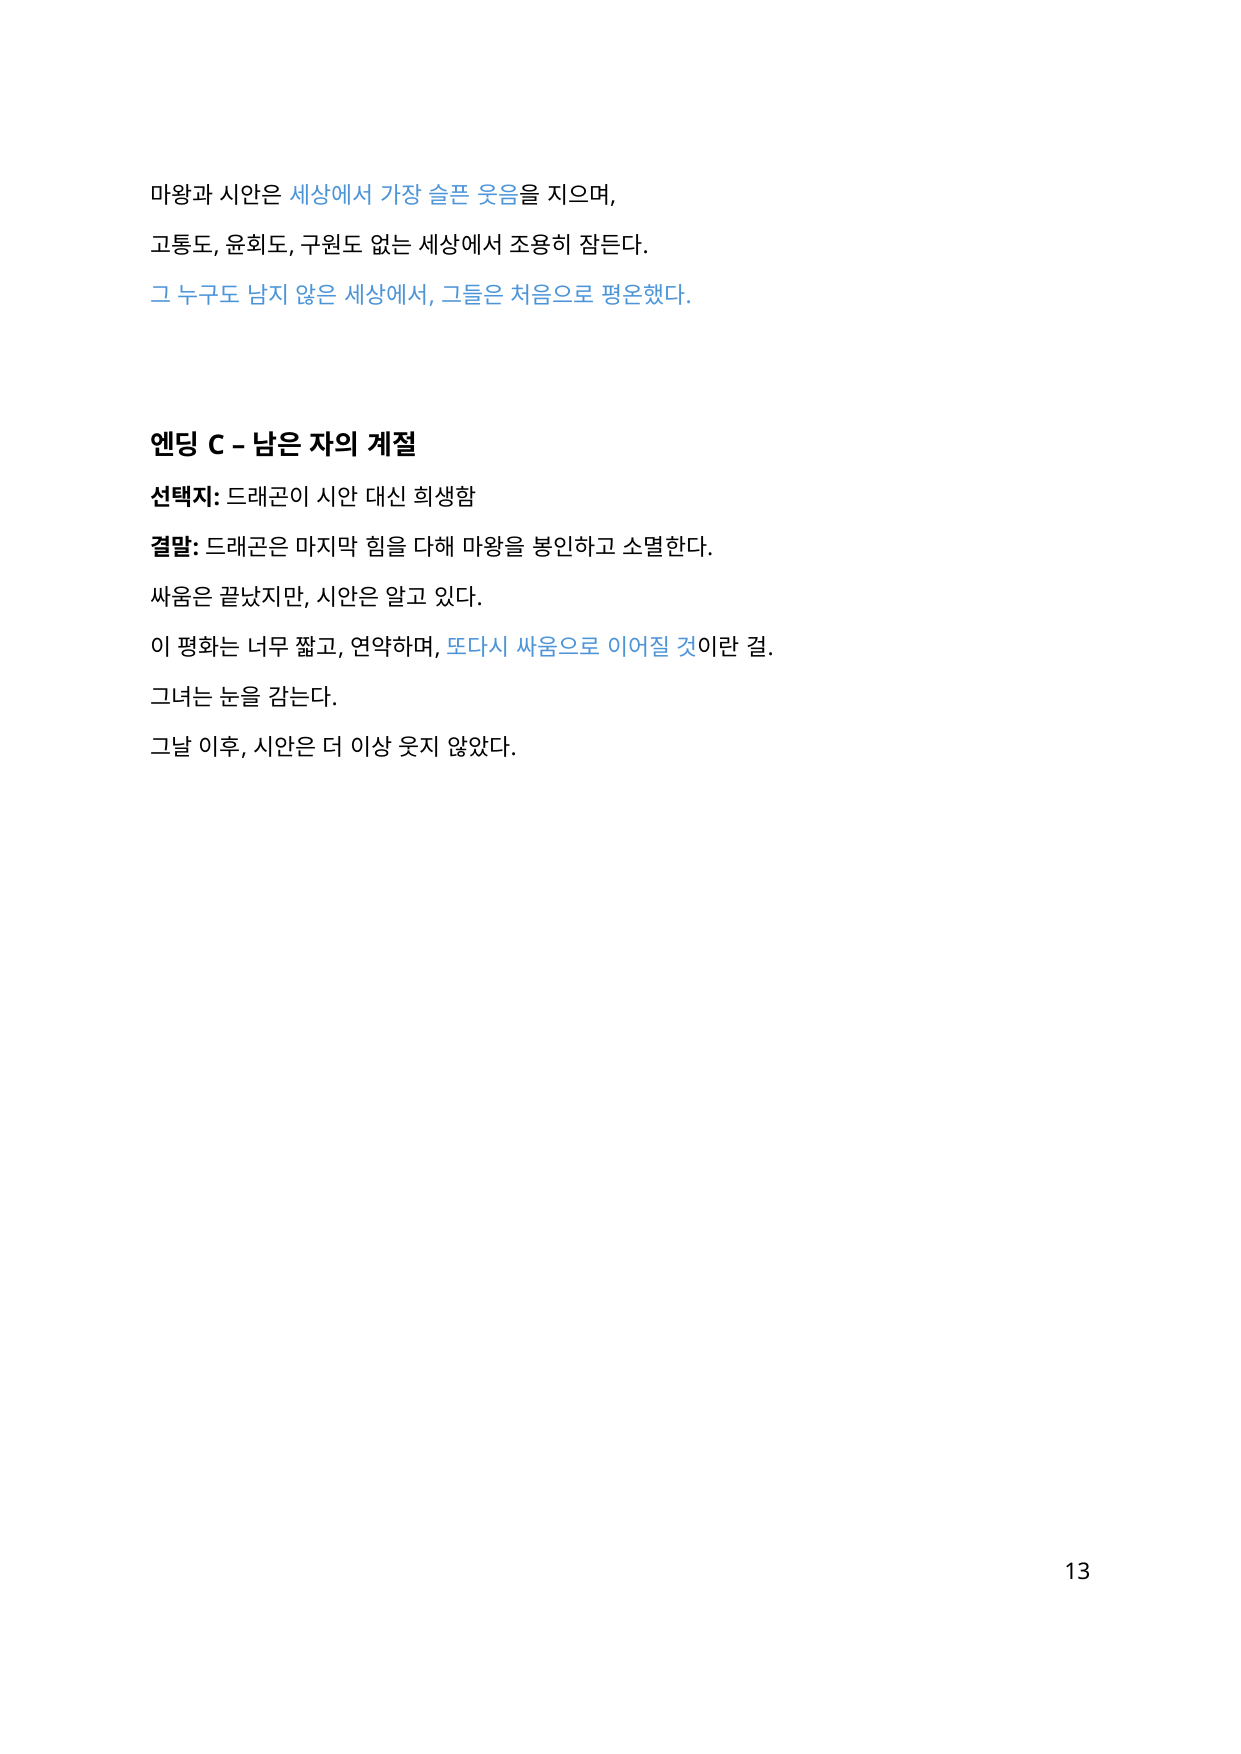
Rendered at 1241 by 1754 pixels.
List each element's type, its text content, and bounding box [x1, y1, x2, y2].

text 싸움은 끝났지만, 시안은 알고 있다. [150, 579, 1090, 612]
text 그날 이후, 시안은 더 이상 웃지 않았다. [150, 729, 1090, 762]
text 고통도, 윤회도, 구원도 없는 세상에서 조용히 잠든다. [150, 227, 1090, 261]
text 그 누구도 남지 않은 세상에서, 그들은 처음으로 평온했다. [150, 277, 1090, 311]
text 결말: 드래곤은 마지막 힘을 다해 마왕을 봉인하고 소멸한다. [150, 529, 1090, 562]
text 선택지: 드래곤이 시안 대신 희생함 [150, 479, 1090, 512]
text 이 평화는 너무 짧고, 연약하며, 또다시 싸움으로 이어질 것이란 걸. [150, 629, 1090, 662]
text 그녀는 눈을 감는다. [150, 679, 1090, 712]
text 마왕과 시안은 세상에서 가장 슬픈 웃음을 지으며, [150, 177, 1090, 211]
text 엔딩 C – 남은 자의 계절 [150, 423, 1090, 462]
